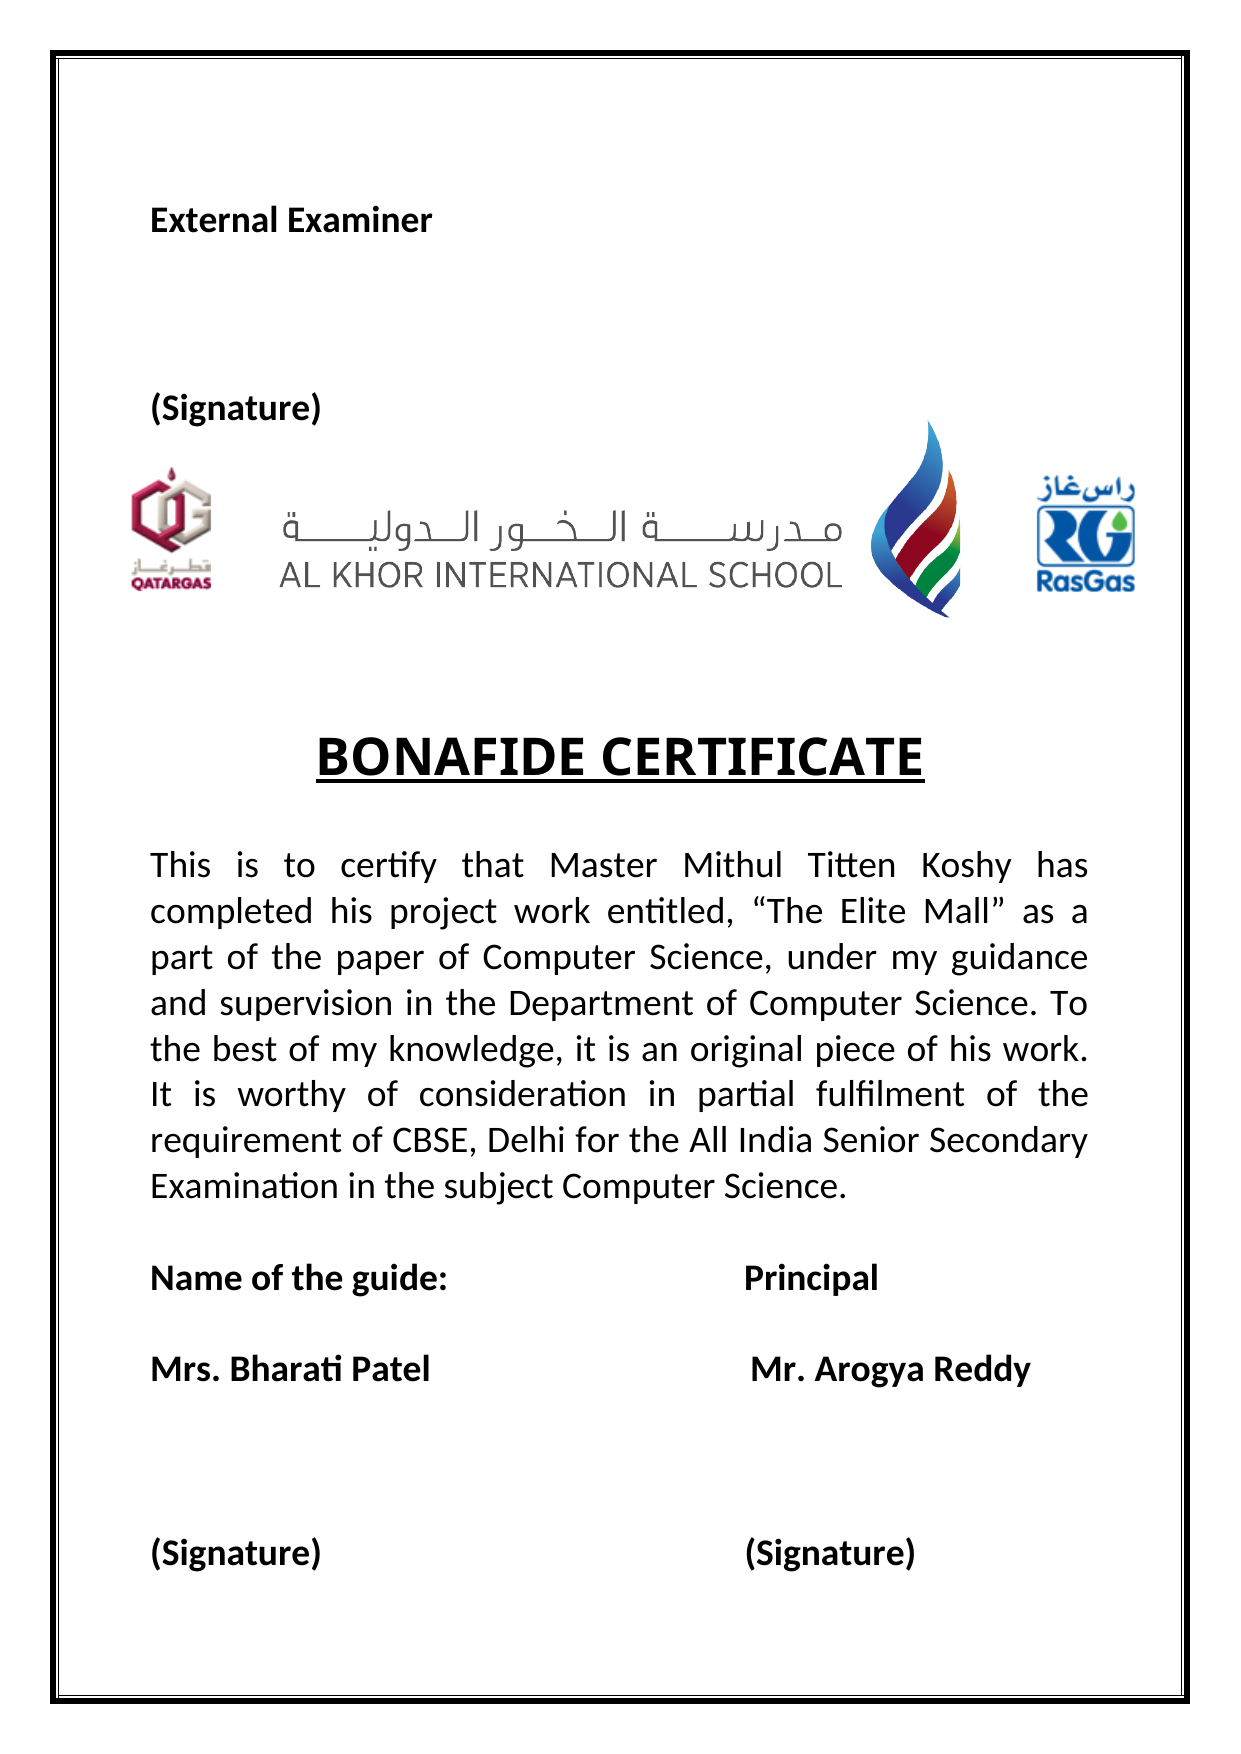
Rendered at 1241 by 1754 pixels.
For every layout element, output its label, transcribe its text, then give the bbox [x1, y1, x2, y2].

picture [1030, 467, 1143, 599]
text External Examiner [150, 196, 1090, 242]
text (Signature) (Signature) [150, 1529, 1090, 1574]
text BONAFIDE CERTIFICATE [150, 719, 1090, 790]
picture [279, 420, 960, 618]
picture [130, 464, 212, 592]
text Name of the guide: Principal [150, 1254, 1090, 1299]
text (Signature) [150, 384, 1090, 430]
text This is to certify that Master Mithul Titten Koshy has completed his project work entitled, “The Elite Mall” as a part of the paper of Computer Science, under my guidance and supervision in the Department of Computer Science. To the best of my knowledge, it is an original piece of his work. It is worthy of consideration in partial fulfilment of the requirement of CBSE, Delhi for the All India Senior Secondary Examination in the subject Computer Science. [150, 841, 1090, 1208]
text Mrs. Bharati Patel Mr. Arogya Reddy [150, 1345, 1090, 1391]
